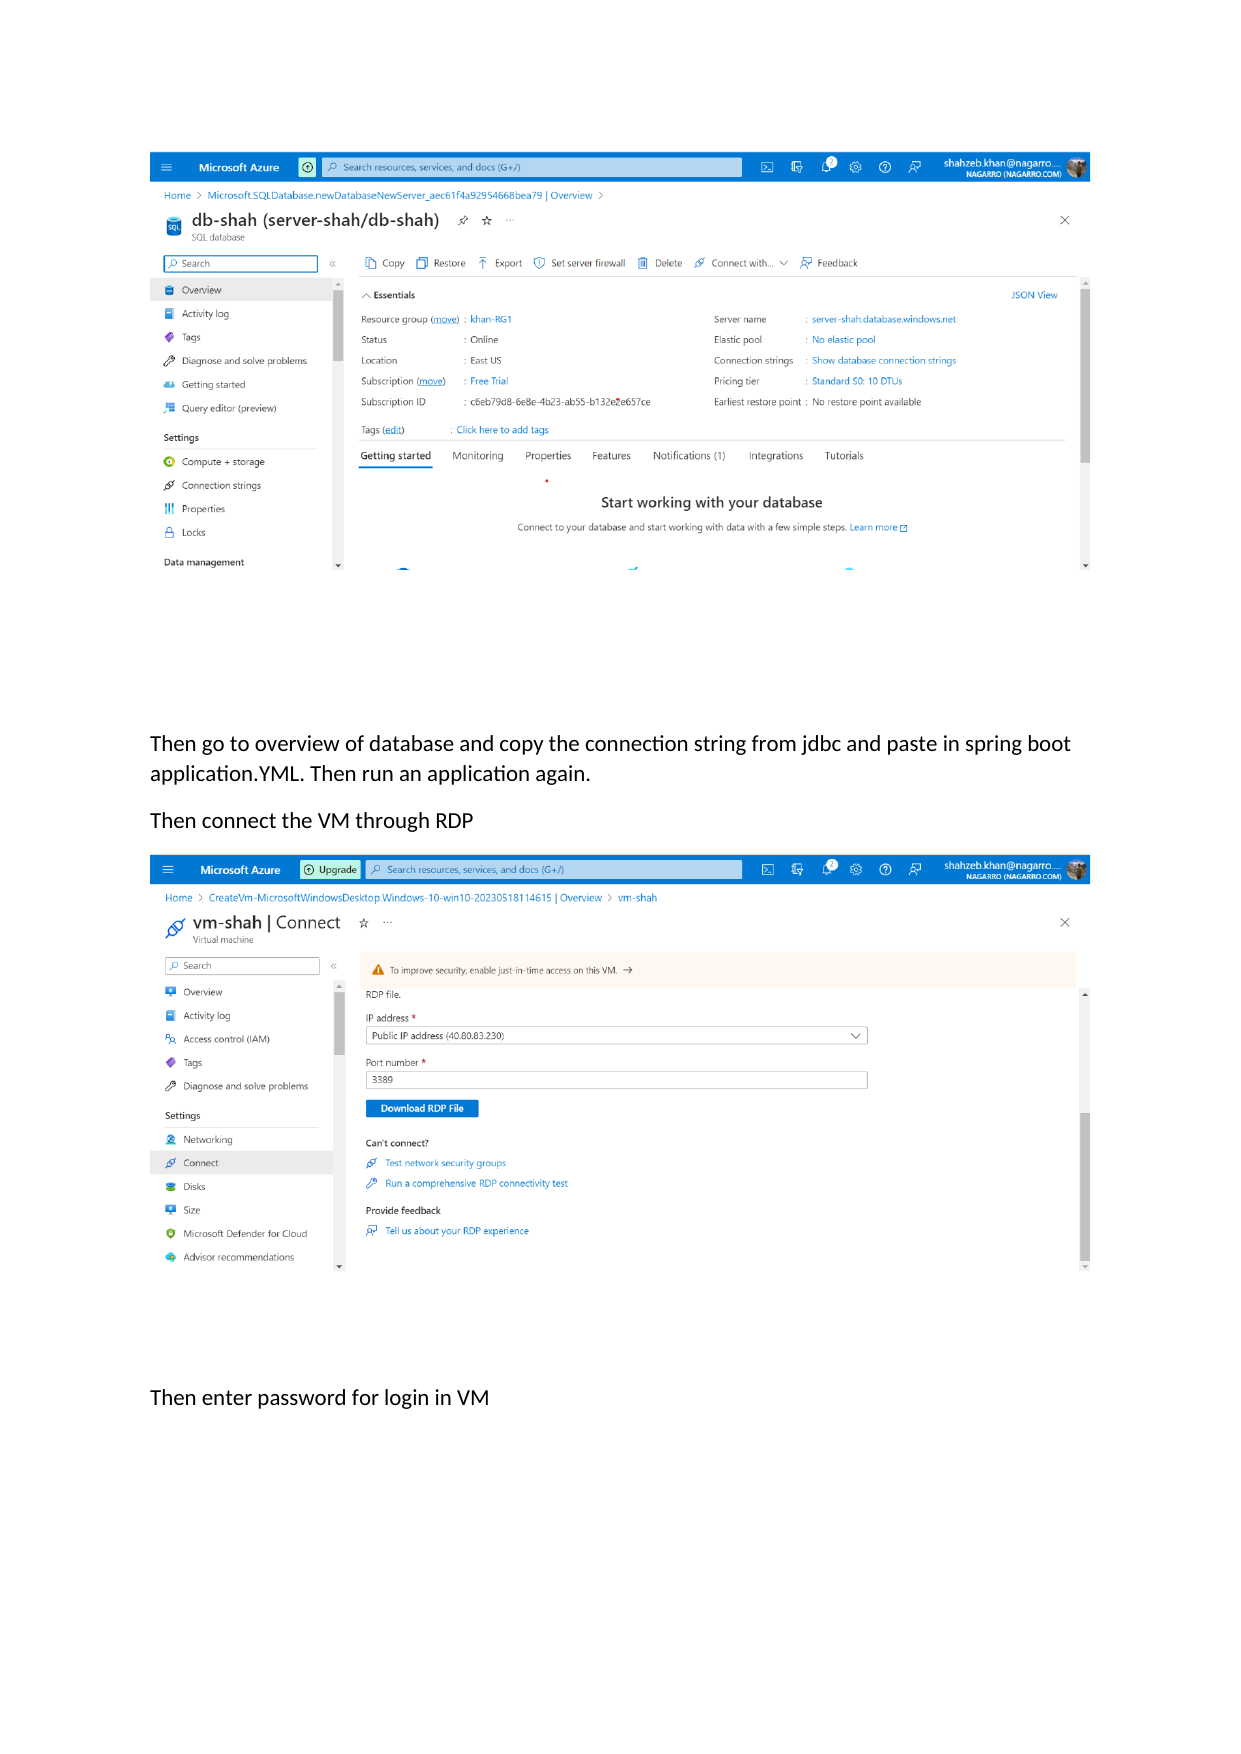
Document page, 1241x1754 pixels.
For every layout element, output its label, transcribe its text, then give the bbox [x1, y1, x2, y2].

text Then go to overview of database and copy the connection string from jdbc and paste in spring boot application.YML. Then run an application again. [150, 729, 1090, 787]
text Then enter password for login in VM [150, 1383, 1090, 1412]
picture [150, 853, 1091, 1271]
text Then connect the VM through RDP [150, 806, 1090, 834]
picture [150, 150, 1091, 570]
